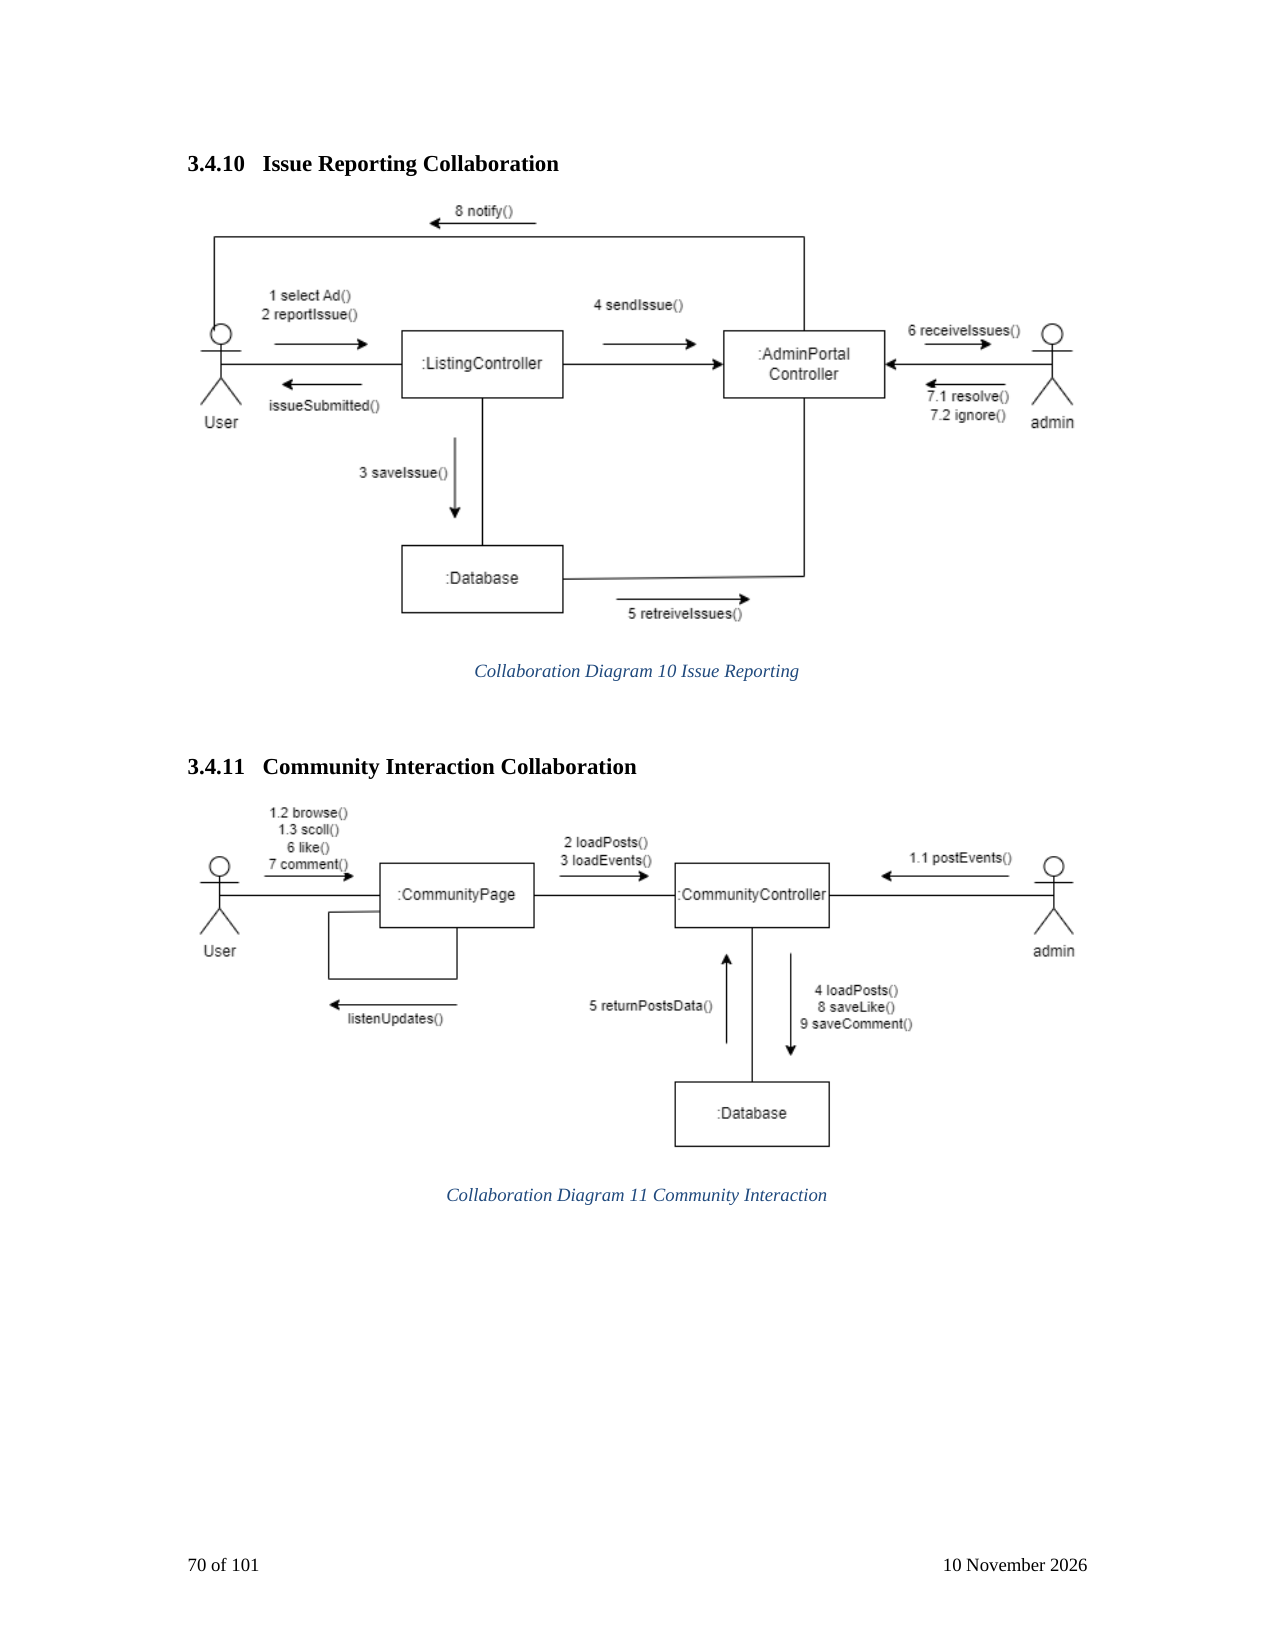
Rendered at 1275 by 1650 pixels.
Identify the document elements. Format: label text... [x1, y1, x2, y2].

text Collaboration Diagram 11 Community Interaction [187, 1184, 1087, 1206]
text Collaboration Diagram 10 Issue Reporting [187, 660, 1087, 681]
picture [187, 188, 1088, 635]
subtitle Issue Reporting Collaboration [187, 150, 1087, 176]
subtitle Community Interaction Collaboration [187, 753, 1087, 780]
picture [187, 792, 1088, 1160]
